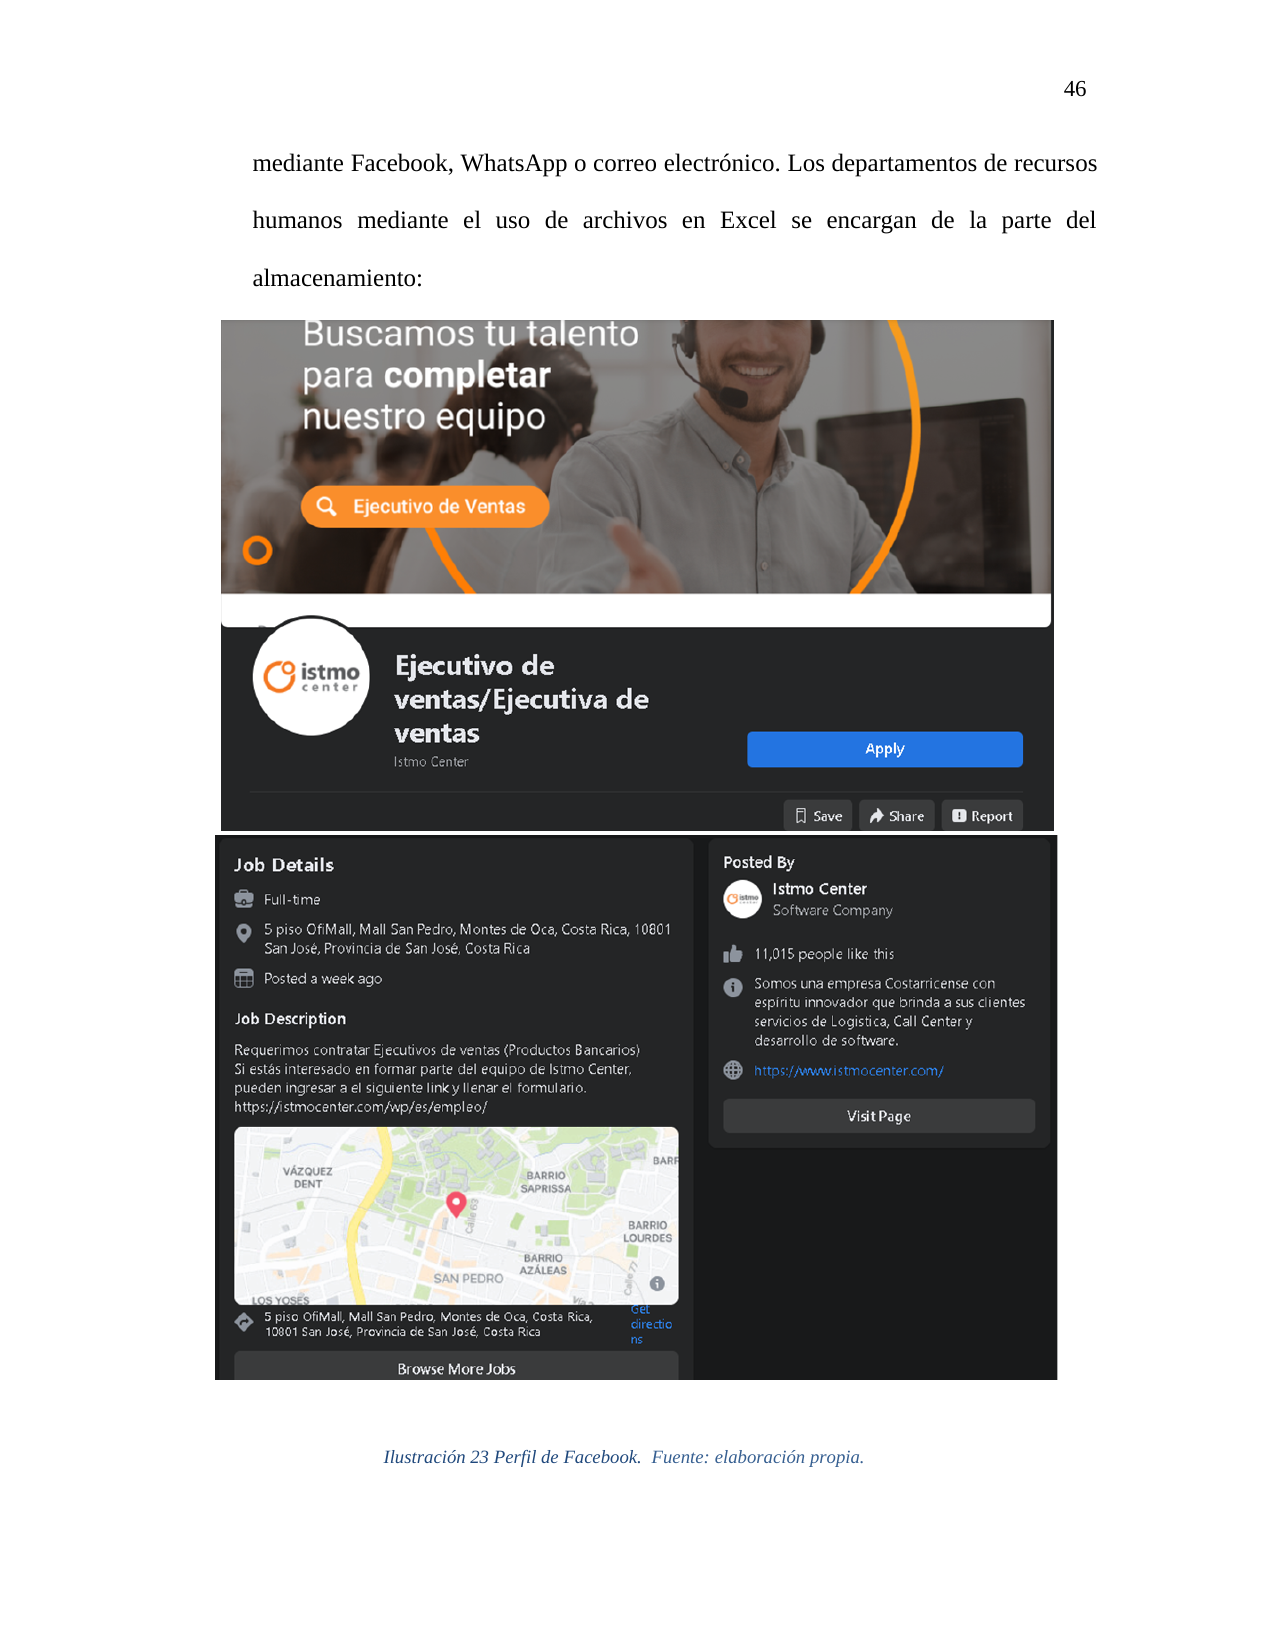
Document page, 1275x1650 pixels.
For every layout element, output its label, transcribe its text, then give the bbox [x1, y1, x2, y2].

text Ilustración 23 Perfil de Facebook. Fuente: elaboración propia. [327, 1379, 922, 1468]
picture [221, 320, 1054, 831]
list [215, 148, 1098, 291]
picture [213, 835, 1057, 1379]
